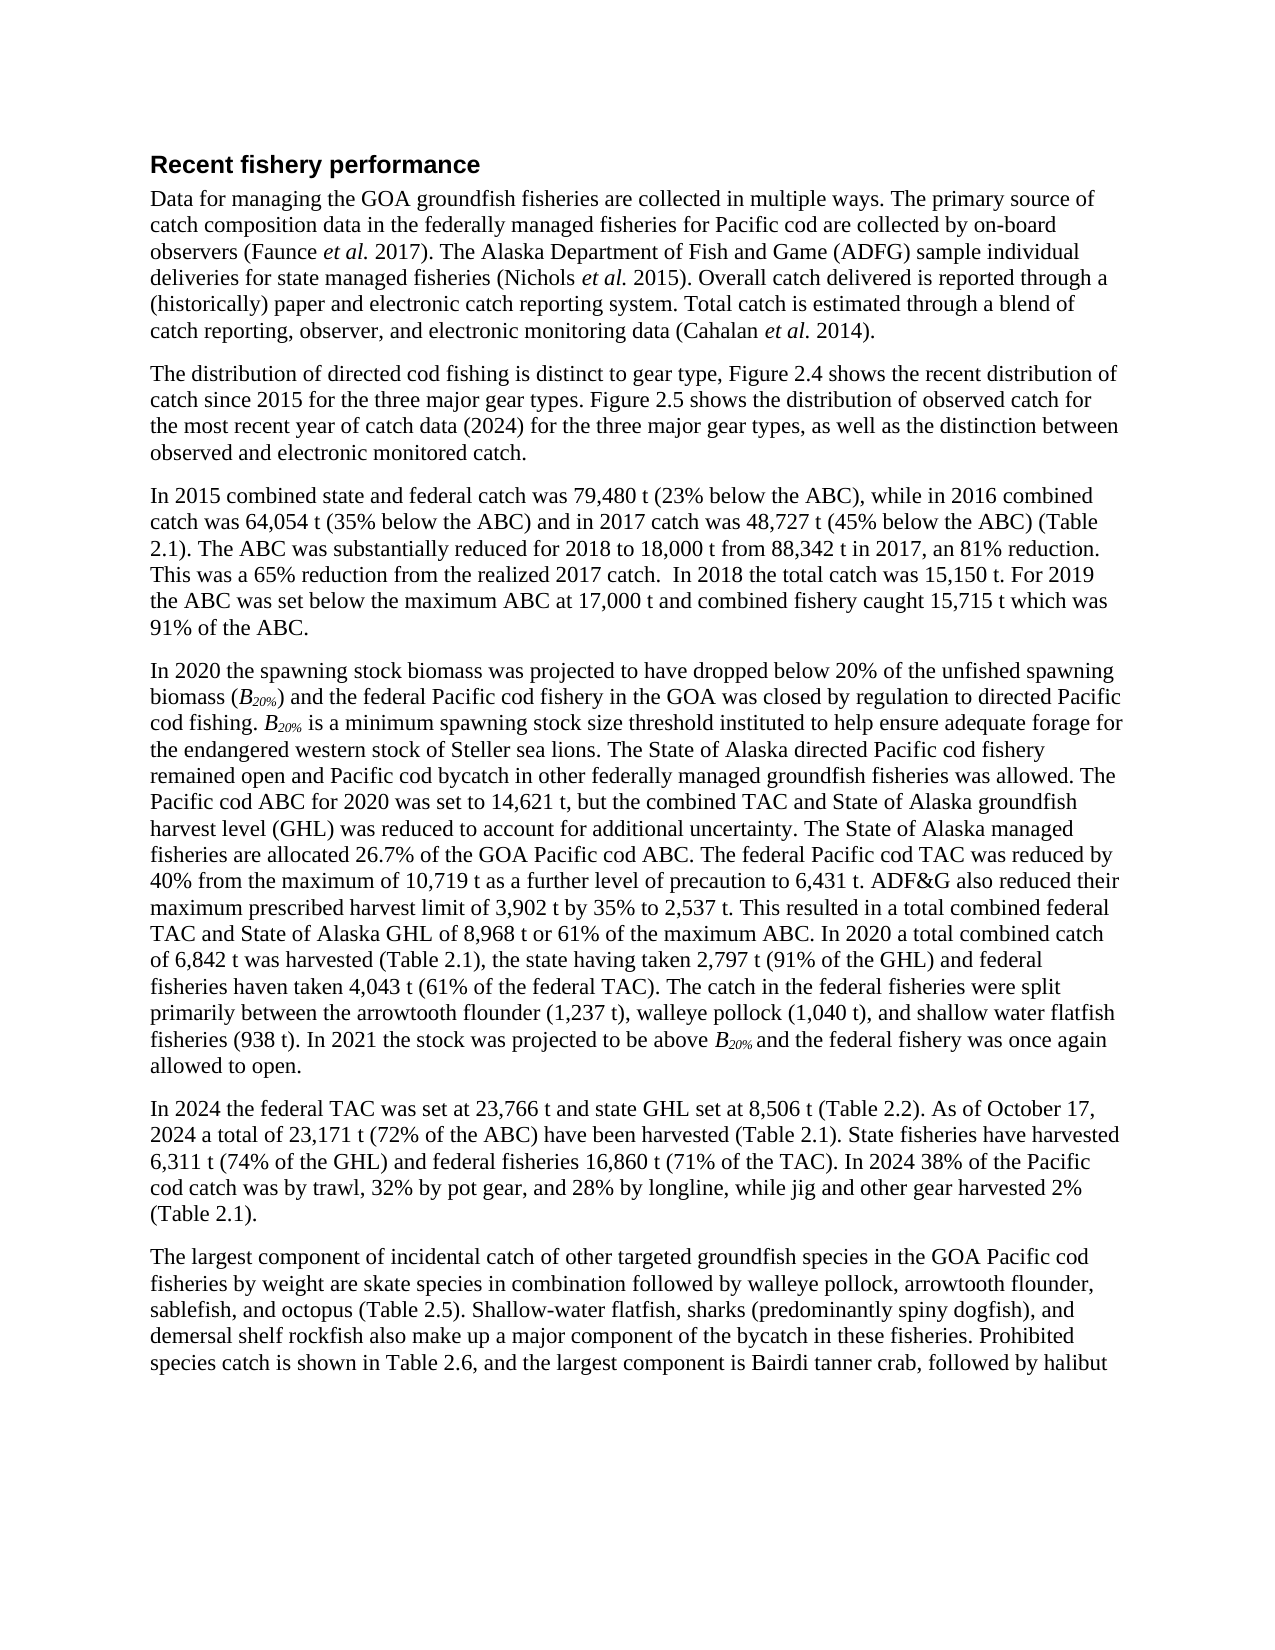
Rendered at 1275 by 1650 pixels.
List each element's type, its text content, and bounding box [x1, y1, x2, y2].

text In 2020 the spawning stock biomass was projected to have dropped below 20% of the unfished spawning biomass (B20%) and the federal Pacific cod fishery in the GOA was closed by regulation to directed Pacific cod fishing. B20% is a minimum spawning stock size threshold instituted to help ensure adequate forage for the endangered western stock of Steller sea lions. The State of Alaska directed Pacific cod fishery remained open and Pacific cod bycatch in other federally managed groundfish fisheries was allowed. The Pacific cod ABC for 2020 was set to 14,621 t, but the combined TAC and State of Alaska groundfish harvest level (GHL) was reduced to account for additional uncertainty. The State of Alaska managed fisheries are allocated 26.7% of the GOA Pacific cod ABC. The federal Pacific cod TAC was reduced by 40% from the maximum of 10,719 t as a further level of precaution to 6,431 t. ADF&G also reduced their maximum prescribed harvest limit of 3,902 t by 35% to 2,537 t. This resulted in a total combined federal TAC and State of Alaska GHL of 8,968 t or 61% of the maximum ABC. In 2020 a total combined catch of 6,842 t was harvested (Table 2.1), the state having taken 2,797 t (91% of the GHL) and federal fisheries haven taken 4,043 t (61% of the federal TAC). The catch in the federal fisheries were split primarily between the arrowtooth flounder (1,237 t), walleye pollock (1,040 t), and shallow water flatfish fisheries (938 t). In 2021 the stock was projected to be above B20% and the federal fishery was once again allowed to open. [150, 657, 1125, 1078]
text Data for managing the GOA groundfish fisheries are collected in multiple ways. The primary source of catch composition data in the federally managed fisheries for Pacific cod are collected by on-board observers (Faunce et al. 2017). The Alaska Department of Fish and Game (ADFG) sample individual deliveries for state managed fisheries (Nichols et al. 2015). Overall catch delivered is reported through a (historically) paper and electronic catch reporting system. Total catch is estimated through a blend of catch reporting, observer, and electronic monitoring data (Cahalan et al. 2014). [150, 185, 1125, 343]
text In 2024 the federal TAC was set at 23,766 t and state GHL set at 8,506 t (Table 2.2). As of October 17, 2024 a total of 23,171 t (72% of the ABC) have been harvested (Table 2.1). State fisheries have harvested 6,311 t (74% of the GHL) and federal fisheries 16,860 t (71% of the TAC). In 2024 38% of the Pacific cod catch was by trawl, 32% by pot gear, and 28% by longline, while jig and other gear harvested 2% (Table 2.1). [150, 1095, 1125, 1227]
text In 2015 combined state and federal catch was 79,480 t (23% below the ABC), while in 2016 combined catch was 64,054 t (35% below the ABC) and in 2017 catch was 48,727 t (45% below the ABC) (Table 2.1). The ABC was substantially reduced for 2018 to 18,000 t from 88,342 t in 2017, an 81% reduction. This was a 65% reduction from the realized 2017 catch. In 2018 the total catch was 15,150 t. For 2019 the ABC was set below the maximum ABC at 17,000 t and combined fishery caught 15,715 t which was 91% of the ABC. [150, 482, 1125, 640]
subtitle Recent fishery performance [150, 150, 1125, 179]
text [150, 1243, 1125, 1375]
text The distribution of directed cod fishing is distinct to gear type, Figure 2.4 shows the recent distribution of catch since 2015 for the three major gear types. Figure 2.5 shows the distribution of observed catch for the most recent year of catch data (2024) for the three major gear types, as well as the distinction between observed and electronic monitored catch. [150, 360, 1125, 465]
